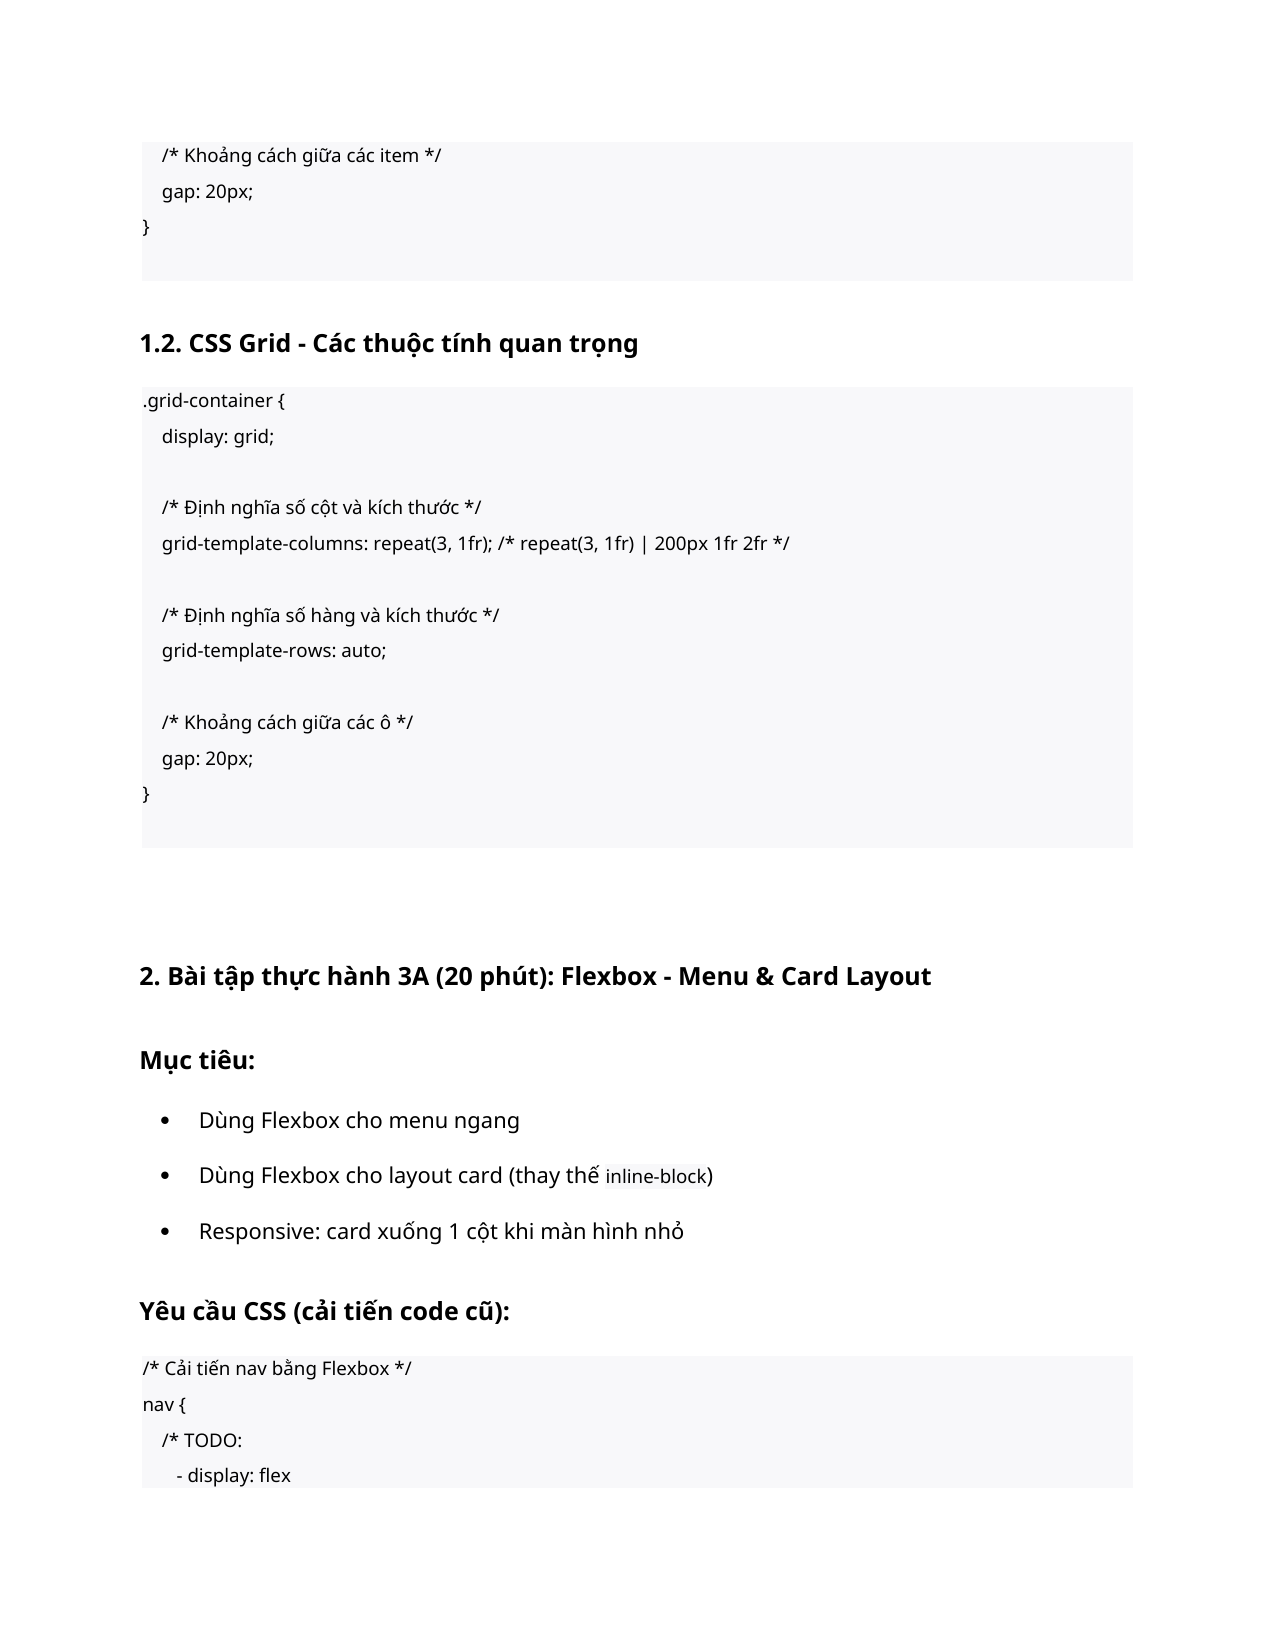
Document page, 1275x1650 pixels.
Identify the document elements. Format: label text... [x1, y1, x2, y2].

text 2. Bài tập thực hành 3A (20 phút): Flexbox - Menu & Card Layout [139, 959, 1133, 993]
text Yêu cầu CSS (cải tiến code cũ): [139, 1293, 1133, 1328]
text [142, 1356, 1133, 1488]
text Mục tiêu: [139, 1043, 1133, 1077]
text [142, 142, 1133, 281]
list Dùng Flexbox cho layout card (thay thế inline-block) [161, 1160, 1133, 1190]
text 1.2. CSS Grid - Các thuộc tính quan trọng [139, 326, 1133, 359]
text .grid-container { display: grid; /* Định nghĩa số cột và kích thước */ grid-template-columns: repeat(3, 1fr); /* repeat(3, 1fr) | 200px 1fr 2fr */ /* Định nghĩa số hàng và kích thước */ grid-template-rows: auto; /* Khoảng cách giữa các ô */ gap: 20px; } [142, 387, 1133, 848]
list Responsive: card xuống 1 cột khi màn hình nhỏ [161, 1216, 1133, 1246]
list Dùng Flexbox cho menu ngang [161, 1105, 1133, 1134]
